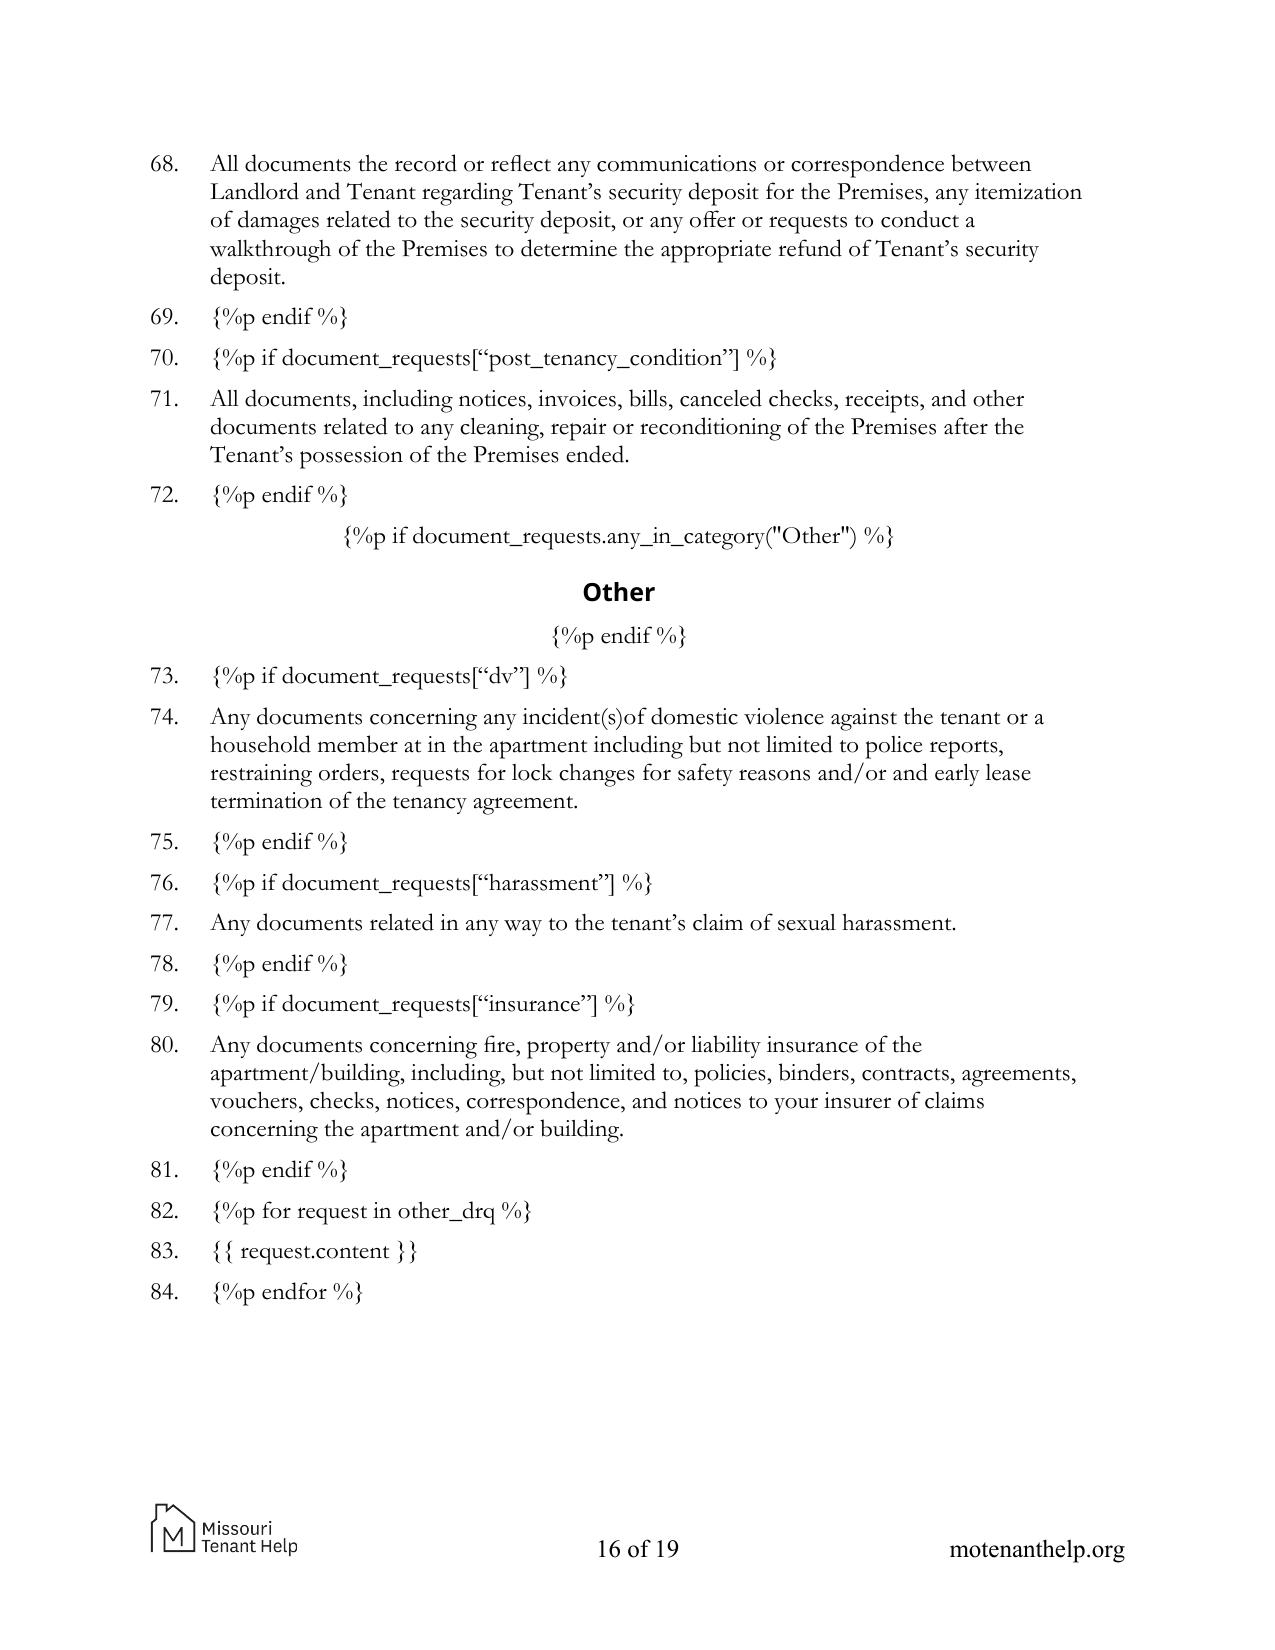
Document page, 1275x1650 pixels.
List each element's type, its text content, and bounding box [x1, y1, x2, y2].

list Any documents concerning any incident(s)of domestic violence against the tenant or a household member at in the apartment including but not limited to police reports, restraining orders, requests for lock changes for safety reasons and/or and early lease termination of the tenancy agreement. [150, 703, 1087, 815]
picture [150, 1503, 298, 1557]
list {%p endif %} [150, 950, 1087, 978]
text {%p if document_requests.any_in_category("Other") %} [150, 522, 1087, 550]
list {%p if document_requests[“insurance”] %} [150, 990, 1087, 1018]
list {%p endif %} [150, 828, 1087, 856]
text {%p endif %} [150, 622, 1087, 650]
list {%p endfor %} [150, 1278, 1087, 1306]
list Any documents concerning fire, property and/or liability insurance of the apartment/building, including, but not limited to, policies, binders, contracts, agreements, vouchers, checks, notices, correspondence, and notices to your insurer of claims concerning the apartment and/or building. [150, 1031, 1087, 1143]
list {%p endif %} [150, 303, 1087, 331]
list All documents the record or reflect any communications or correspondence between Landlord and Tenant regarding Tenant’s security deposit for the Premises, any itemization of damages related to the security deposit, or any offer or requests to conduct a walkthrough of the Premises to determine the appropriate refund of Tenant’s security deposit. [150, 150, 1087, 291]
list Any documents related in any way to the tenant’s claim of sexual harassment. [150, 909, 1087, 937]
list {%p for request in other_drq %} [150, 1197, 1087, 1225]
text Other [150, 575, 1087, 609]
list {%p endif %} [150, 1156, 1087, 1184]
list All documents, including notices, invoices, bills, canceled checks, receipts, and other documents related to any cleaning, repair or reconditioning of the Premises after the Tenant’s possession of the Premises ended. [150, 384, 1087, 469]
list {%p if document_requests[“harassment”] %} [150, 868, 1087, 897]
list {%p if document_requests[“post_tenancy_condition”] %} [150, 344, 1087, 372]
list {%p if document_requests[“dv”] %} [150, 662, 1087, 690]
list {{ request.content }} [150, 1237, 1087, 1265]
list {%p endif %} [150, 481, 1087, 509]
